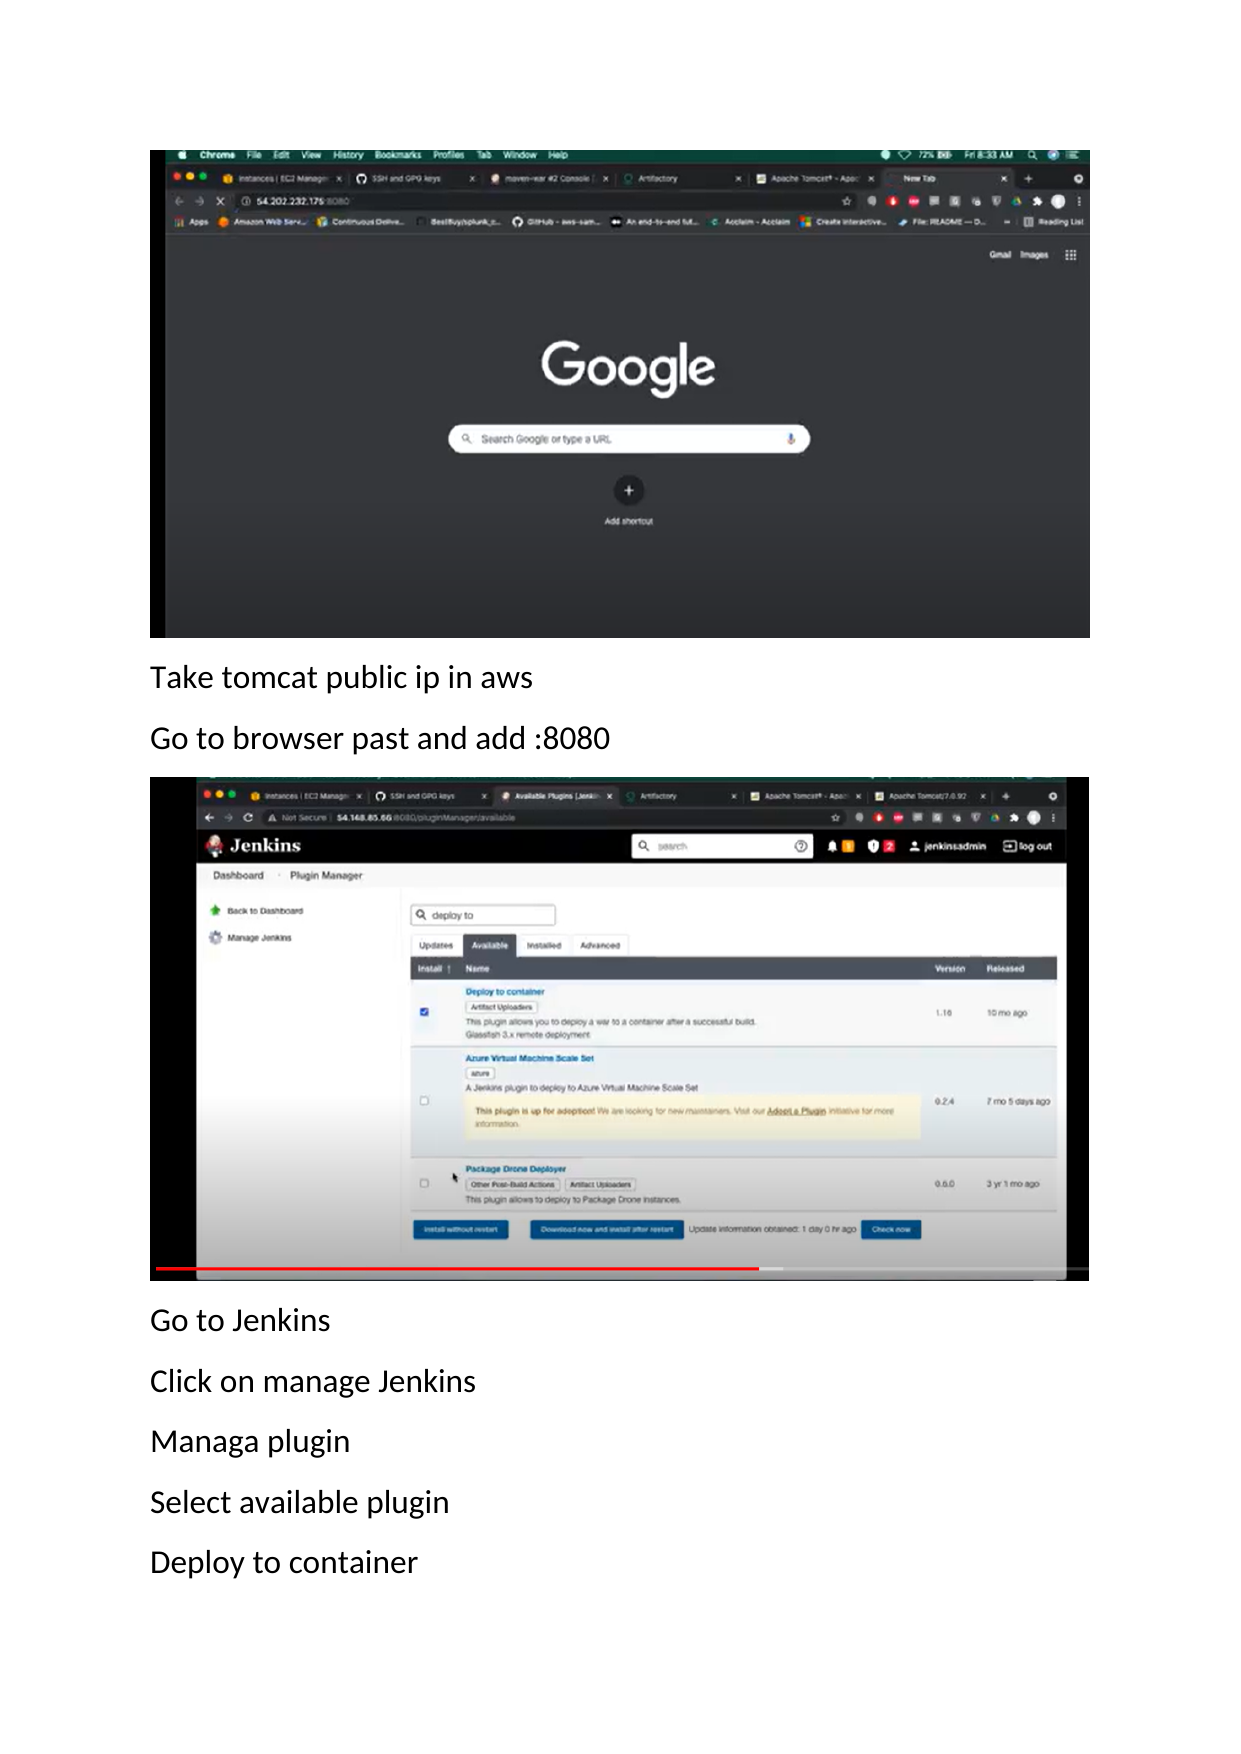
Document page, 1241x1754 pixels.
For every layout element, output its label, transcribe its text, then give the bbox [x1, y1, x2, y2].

text Go to Jenkins [150, 1299, 1090, 1340]
text Go to browser past and add :8080 [150, 717, 1090, 758]
text Deploy to container [150, 1541, 1090, 1582]
picture [150, 777, 1089, 1281]
text Managa plugin [150, 1420, 1090, 1461]
text Take tomcat public ip in aws [150, 656, 1090, 697]
text Click on manage Jenkins [150, 1359, 1090, 1400]
picture [150, 150, 1090, 638]
text Select available plugin [150, 1481, 1090, 1522]
